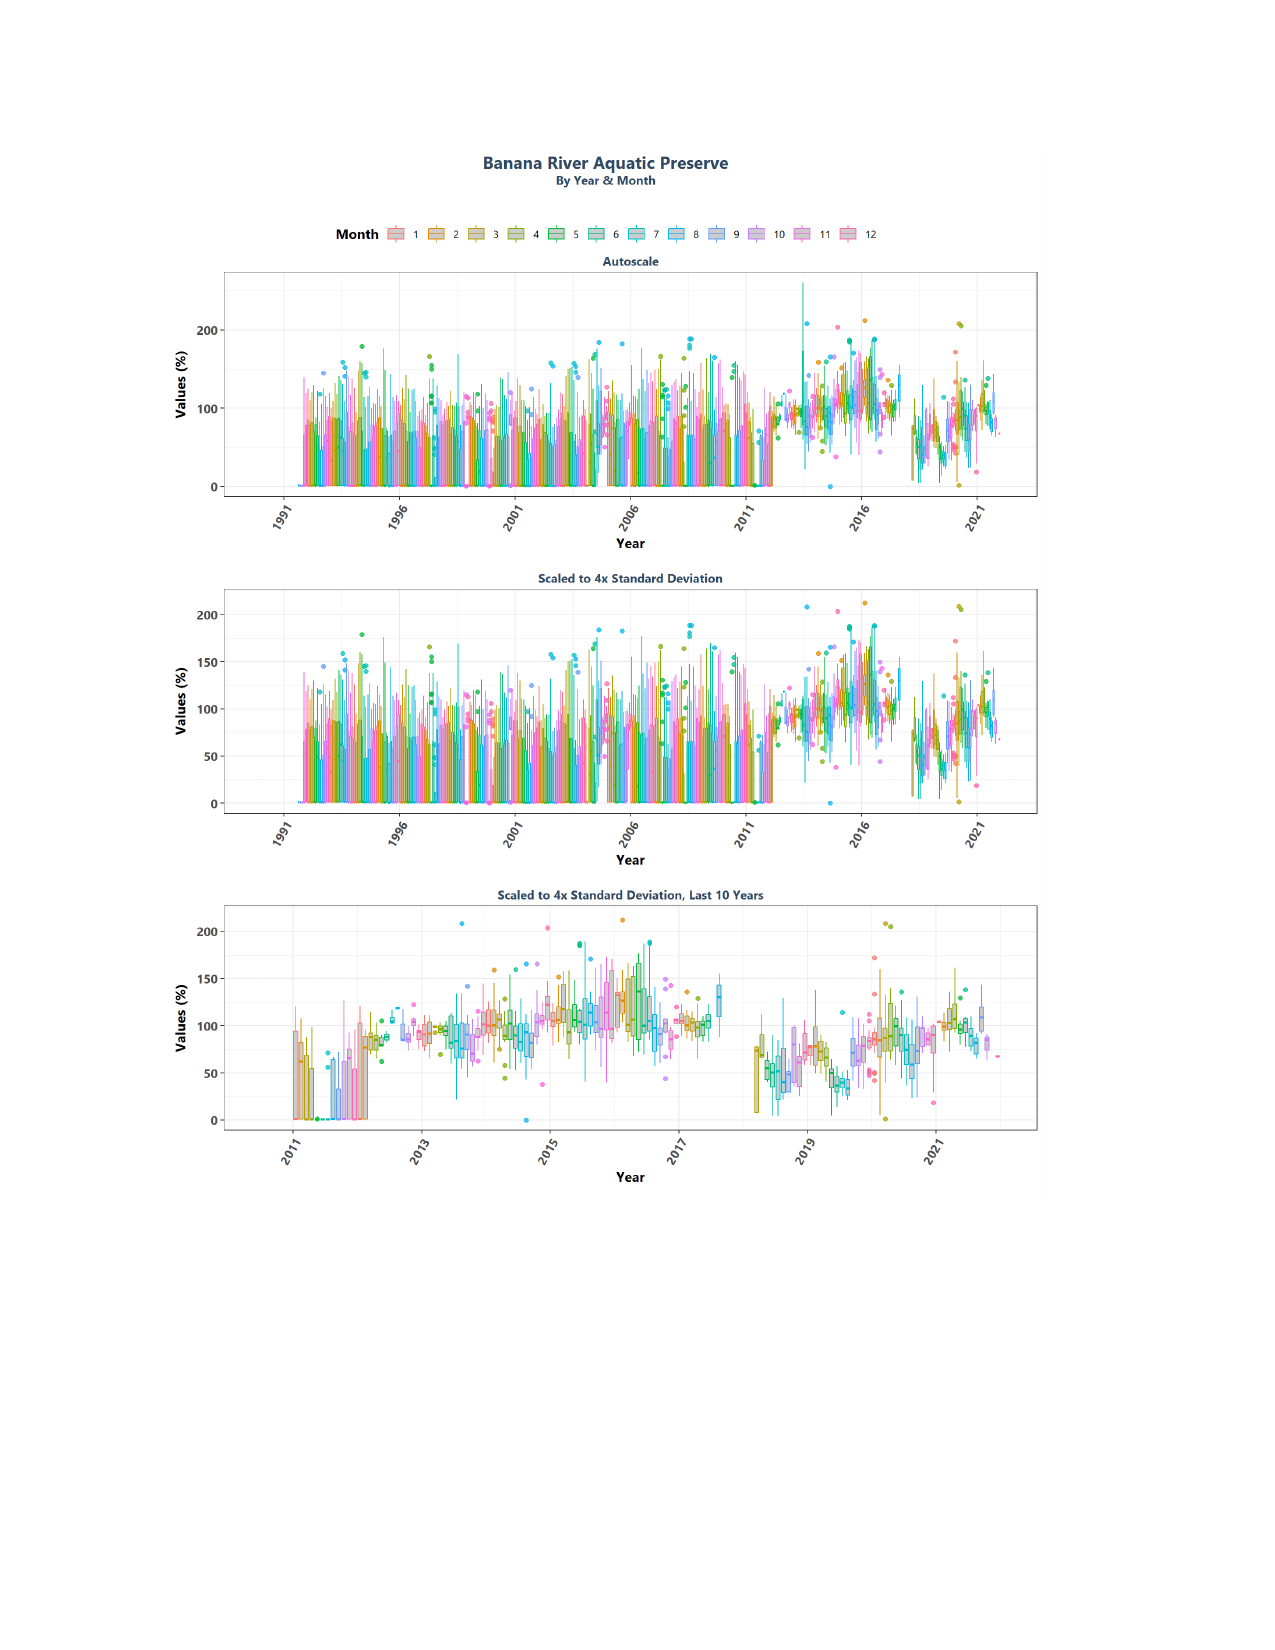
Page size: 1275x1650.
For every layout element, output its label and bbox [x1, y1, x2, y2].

picture [168, 150, 1044, 1200]
